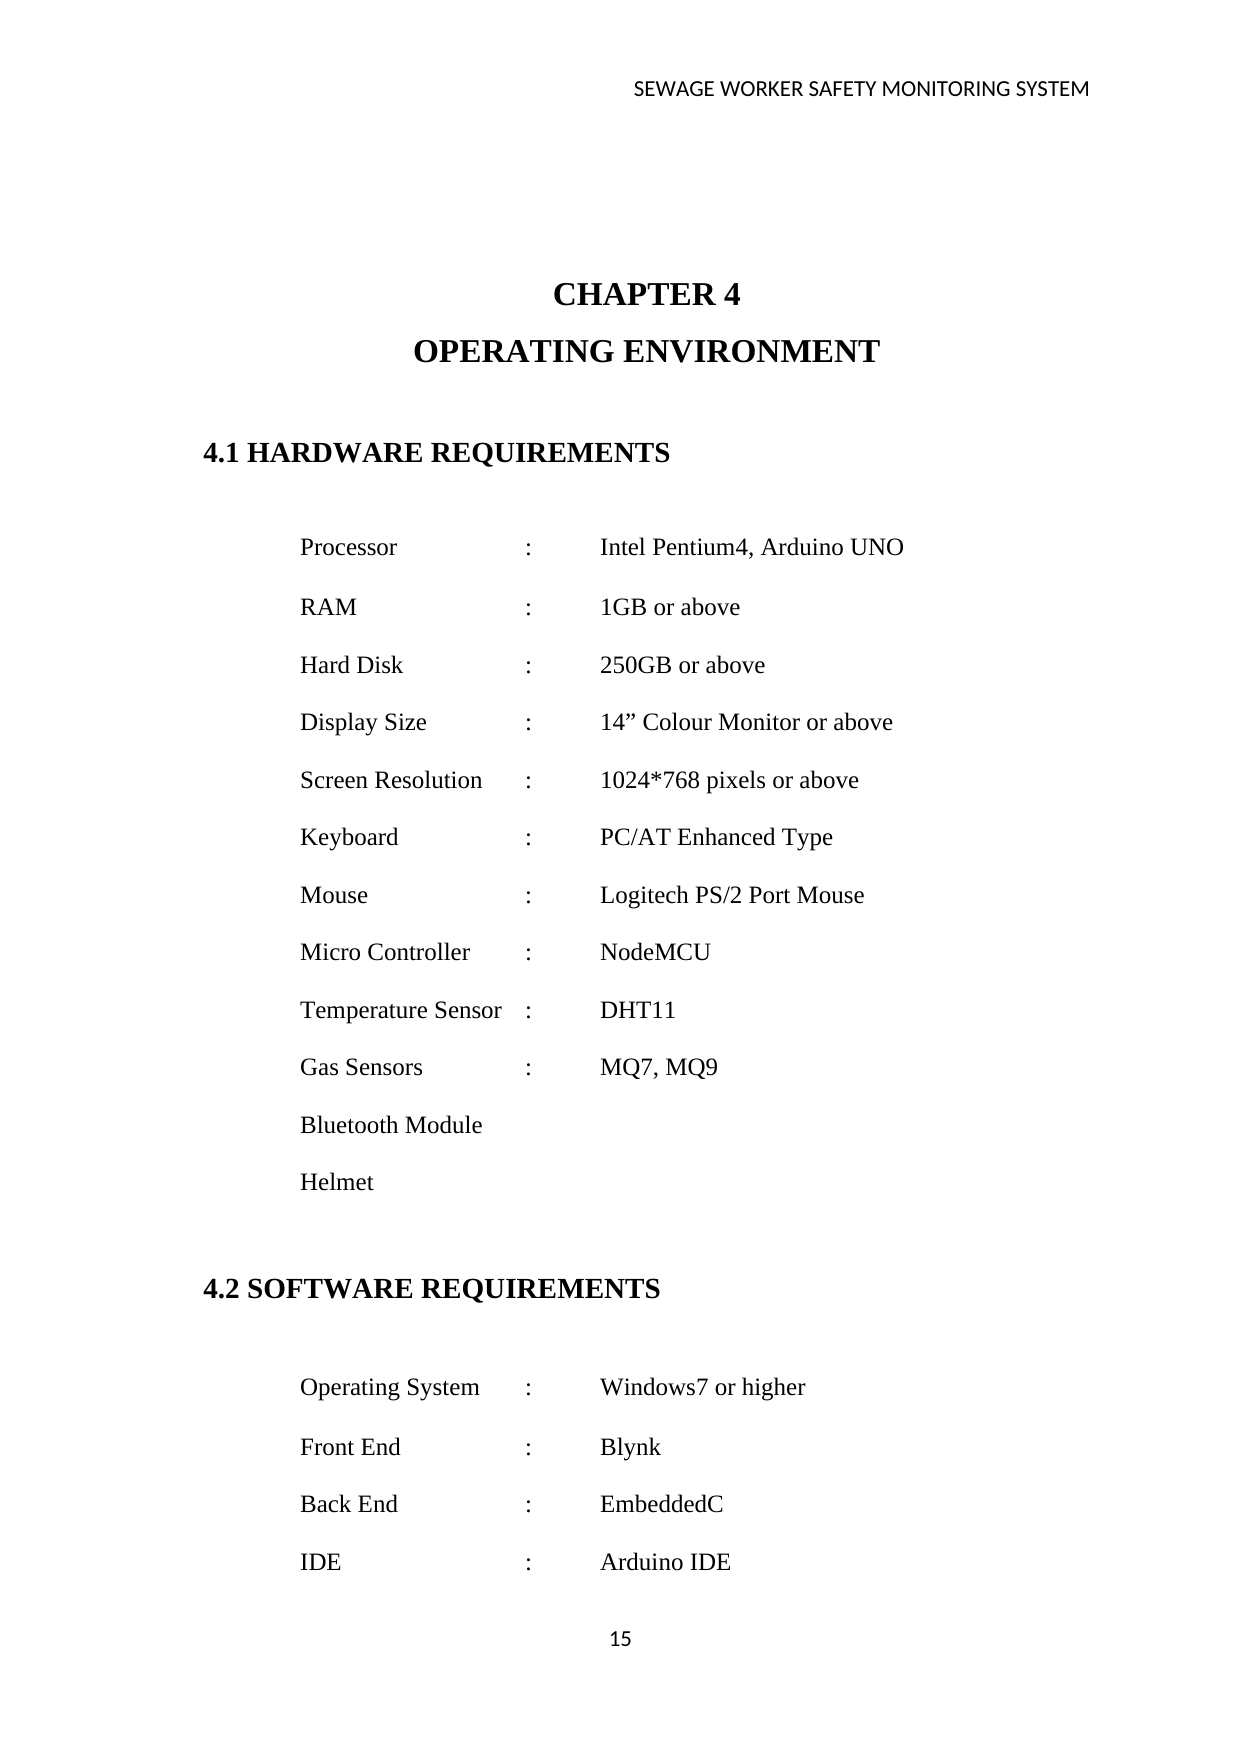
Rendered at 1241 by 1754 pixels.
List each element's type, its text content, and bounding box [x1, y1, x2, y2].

list Bluetooth Module [203, 1110, 1090, 1138]
list Micro Controller : NodeMCU [203, 937, 1090, 966]
list Keyboard : PC/AT Enhanced Type [203, 822, 1090, 851]
list 4.1 HARDWARE REQUIREMENTS [203, 435, 1090, 469]
list Display Size : 14” Colour Monitor or above [203, 707, 1090, 736]
list Screen Resolution : 1024*768 pixels or above [203, 765, 1090, 793]
list Helmet [203, 1167, 1090, 1196]
list Gas Sensors : MQ7, MQ9 [203, 1052, 1090, 1081]
list Processor : Intel Pentium4, Arduino UNO [203, 532, 1090, 561]
list Operating System : Windows7 or higher [203, 1372, 1090, 1401]
list Hard Disk : 250GB or above [203, 650, 1090, 678]
list Front End : Blynk [203, 1432, 1090, 1461]
list Mouse : Logitech PS/2 Port Mouse [203, 880, 1090, 908]
list CHAPTER 4 [203, 274, 1090, 312]
list OPERATING ENVIRONMENT [203, 331, 1090, 369]
list Back End : EmbeddedC [203, 1489, 1090, 1518]
list 4.2 SOFTWARE REQUIREMENTS [203, 1271, 1090, 1305]
list IDE : Arduino IDE [203, 1547, 1090, 1576]
list Temperature Sensor : DHT11 [203, 995, 1090, 1023]
list RAM : 1GB or above [203, 592, 1090, 621]
